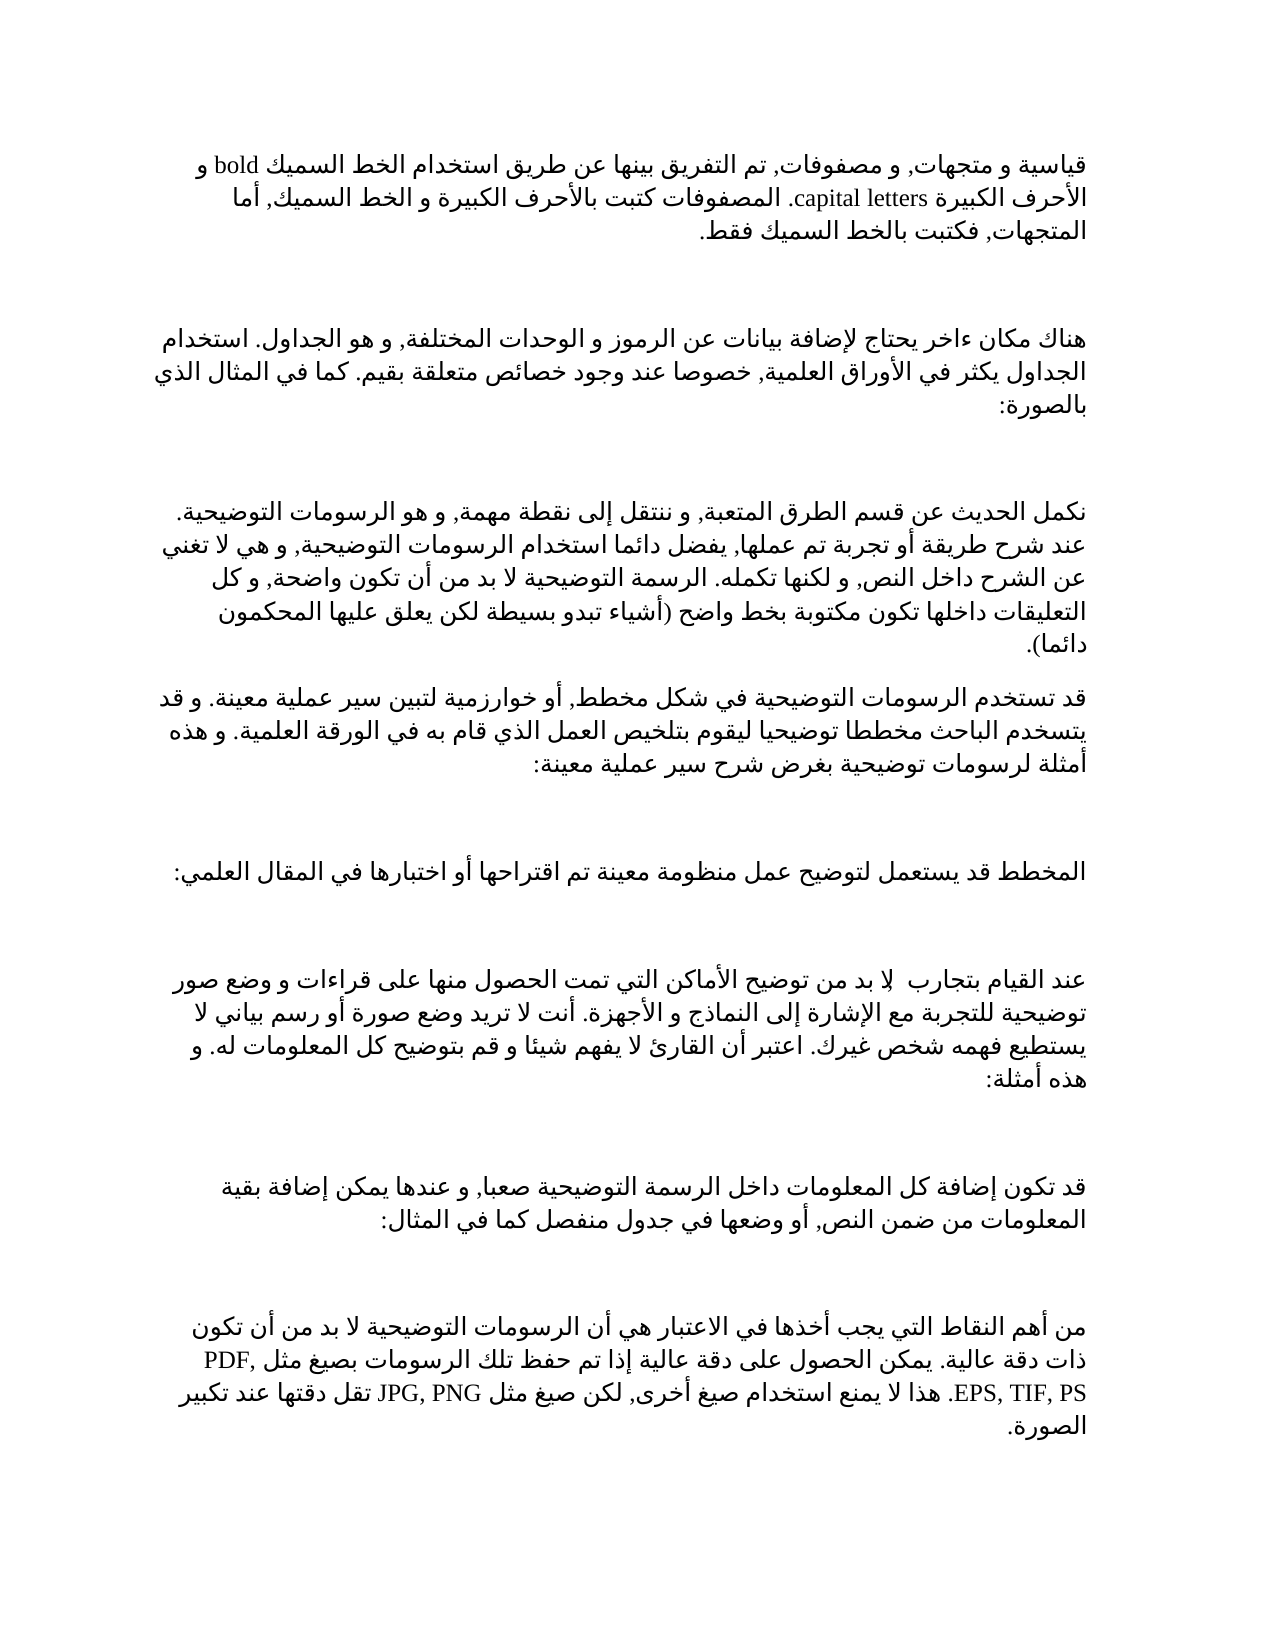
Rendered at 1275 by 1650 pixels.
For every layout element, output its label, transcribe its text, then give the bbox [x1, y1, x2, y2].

text عند القيام بتجارب, لا بد من توضيح الأماكن التي تمت الحصول منها على قراءات و وضع صور توضيحية للتجربة مع الإشارة إلى النماذج و الأجهزة. أنت لا تريد وضع صورة أو رسم بياني لا يستطيع فهمه شخص غيرك. اعتبر أن القارئ لا يفهم شيئا و قم بتوضيح كل المعلومات له. و هذه أمثلة: [150, 965, 1087, 1093]
text نكمل الحديث عن قسم الطرق المتعبة, و ننتقل إلى نقطة مهمة, و هو الرسومات التوضيحية. عند شرح طريقة أو تجربة تم عملها, يفضل دائما استخدام الرسومات التوضيحية, و هي لا تغني عن الشرح داخل النص, و لكنها تكمله. الرسمة التوضيحية لا بد من أن تكون واضحة, و كل التعليقات داخلها تكون مكتوبة بخط واضح (أشياء تبدو بسيطة لكن يعلق عليها المحكمون دائما). [150, 497, 1087, 658]
text قد تستخدم الرسومات التوضيحية في شكل مخطط, أو خوارزمية لتبين سير عملية معينة. و قد يتسخدم الباحث مخططا توضيحيا ليقوم بتلخيص العمل الذي قام به في الورقة العلمية. و هذه أمثلة لرسومات توضيحية بغرض شرح سير عملية معينة: [150, 683, 1087, 778]
text من أهم النقاط التي يجب أخذها في الاعتبار هي أن الرسومات التوضيحية لا بد من أن تكون ذات دقة عالية. يمكن الحصول على دقة عالية إذا تم حفظ تلك الرسومات بصيغ مثل PDF, EPS, TIF, PS. هذا لا يمنع استخدام صيغ أخرى, لكن صيغ مثل JPG, PNG تقل دقتها عند تكبير الصورة. [150, 1312, 1087, 1440]
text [150, 150, 1087, 245]
text هناك مكان ءاخر يحتاج لإضافة بيانات عن الرموز و الوحدات المختلفة, و هو الجداول. استخدام الجداول يكثر في الأوراق العلمية, خصوصا عند وجود خصائص متعلقة بقيم. كما في المثال الذي بالصورة: [150, 324, 1087, 418]
text المخطط قد يستعمل لتوضيح عمل منظومة معينة تم اقتراحها أو اختبارها في المقال العلمي: [150, 857, 1087, 886]
text قد تكون إضافة كل المعلومات داخل الرسمة التوضيحية صعبا, و عندها يمكن إضافة بقية المعلومات من ضمن النص, أو وضعها في جدول منفصل كما في المثال: [150, 1172, 1087, 1233]
